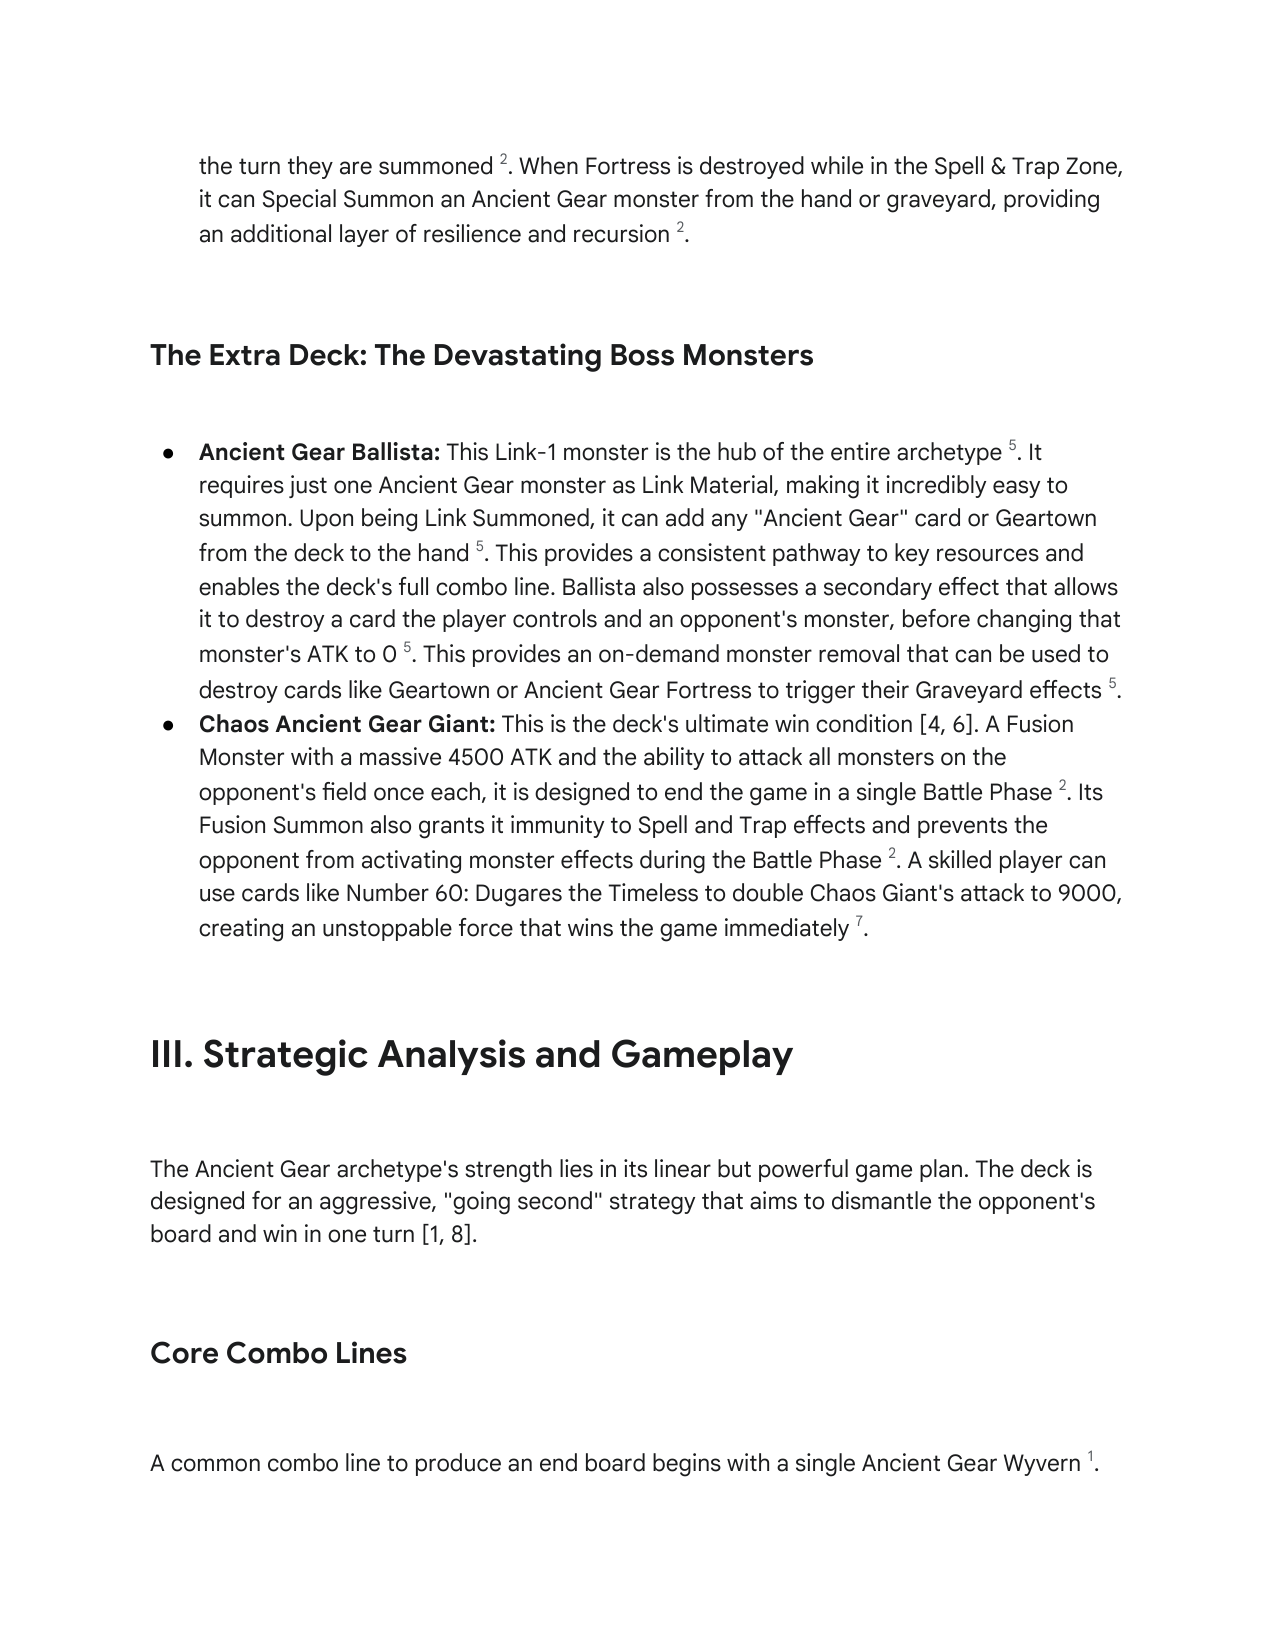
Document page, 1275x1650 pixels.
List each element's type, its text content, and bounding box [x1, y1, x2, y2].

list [161, 150, 1125, 250]
list Chaos Ancient Gear Giant: This is the deck's ultimate win condition [4, 6]. A Fusion Monster with a massive 4500 ATK and the ability to attack all monsters on the opponent's field once each, it is designed to end the game in a single Battle Phase 2. Its Fusion Summon also grants it immunity to Spell and Trap effects and prevents the opponent from activating monster effects during the Battle Phase 2. A skilled player can use cards like Number 60: Dugares the Timeless to double Chaos Giant's attack to 9000, creating an unstoppable force that wins the game immediately 7. [161, 710, 1125, 944]
list Ancient Gear Ballista: This Link-1 monster is the hub of the entire archetype 5. It requires just one Ancient Gear monster as Link Material, making it incredibly easy to summon. Upon being Link Summoned, it can add any "Ancient Gear" card or Geartown from the deck to the hand 5. This provides a consistent pathway to key resources and enables the deck's full combo line. Ballista also possesses a secondary effect that allows it to destroy a card the player controls and an opponent's monster, before changing that monster's ATK to 0 5. This provides an on-demand monster removal that can be used to destroy cards like Geartown or Ancient Gear Fortress to trigger their Graveyard effects 5. [161, 436, 1125, 706]
subtitle III. Strategic Analysis and Gameplay [150, 1031, 1125, 1078]
text The Ancient Gear archetype's strength lies in its linear but powerful game plan. The deck is designed for an aggressive, "going second" strategy that aims to dismantle the opponent's board and win in one turn [1, 8]. [150, 1155, 1125, 1249]
subtitle The Extra Deck: The Devastating Boss Monsters [150, 337, 1125, 373]
subtitle Core Combo Lines [150, 1336, 1125, 1372]
text A common combo line to produce an end board begins with a single Ancient Gear Wyvern 1. [150, 1448, 1125, 1479]
